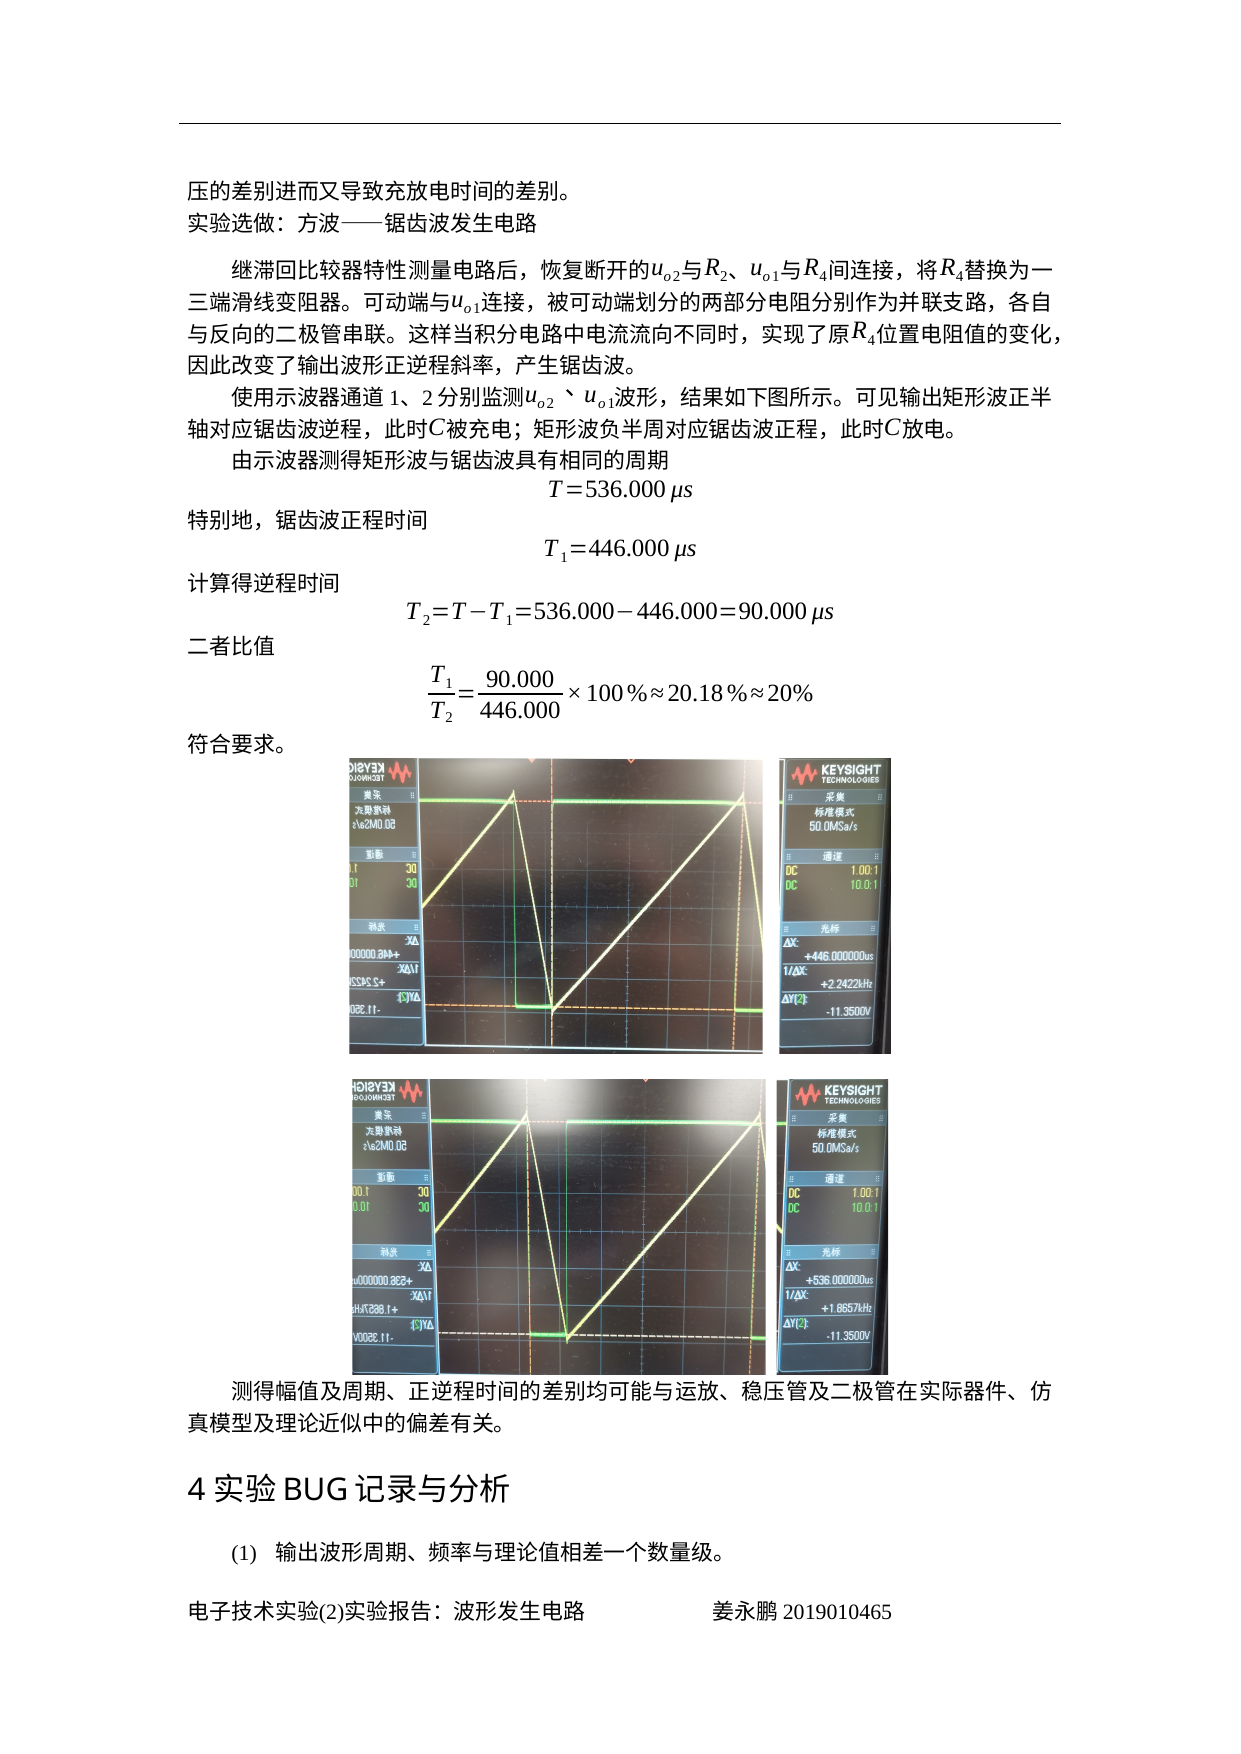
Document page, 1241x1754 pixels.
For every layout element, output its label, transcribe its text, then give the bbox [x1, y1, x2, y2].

text 符合要求。 [187, 727, 1053, 758]
text 实验选做：方波——锯齿波发生电路 [187, 206, 1053, 237]
text 二者比值 [187, 629, 1053, 661]
text 继滞回比较器特性测量电路后，恢复断开的与、与间连接，将替换为一三端滑线变阻器。可动端与连接，被可动端划分的两部分电阻分别作为并联支路，各自与反向的二极管串联。这样当积分电路中电流流向不同时，实现了原位置电阻值的变化，因此改变了输出波形正逆程斜率，产生锯齿波。 [187, 253, 1053, 380]
picture [352, 1079, 766, 1375]
picture [779, 758, 891, 1054]
list 输出波形周期、频率与理论值相差一个数量级。 [231, 1535, 1053, 1567]
picture [776, 1079, 889, 1375]
text 测得幅值及周期、正逆程时间的差别均可能与运放、稳压管及二极管在实际器件、仿真模型及理论近似中的偏差有关。 [187, 1374, 1053, 1438]
text 由示波器测得矩形波与锯齿波具有相同的周期 [187, 443, 1053, 475]
picture [349, 758, 763, 1054]
text 使用示波器通道1、2分别监测波形，结果如下图所示。可见输出矩形波正半轴对应锯齿波逆程，此时被充电；矩形波负半周对应锯齿波正程，此时放电。 [187, 380, 1053, 443]
text 4 实验BUG记录与分析 [187, 1454, 1053, 1519]
text 特别地，锯齿波正程时间 [187, 503, 1053, 534]
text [187, 156, 1053, 206]
text 计算得逆程时间 [187, 566, 1053, 597]
